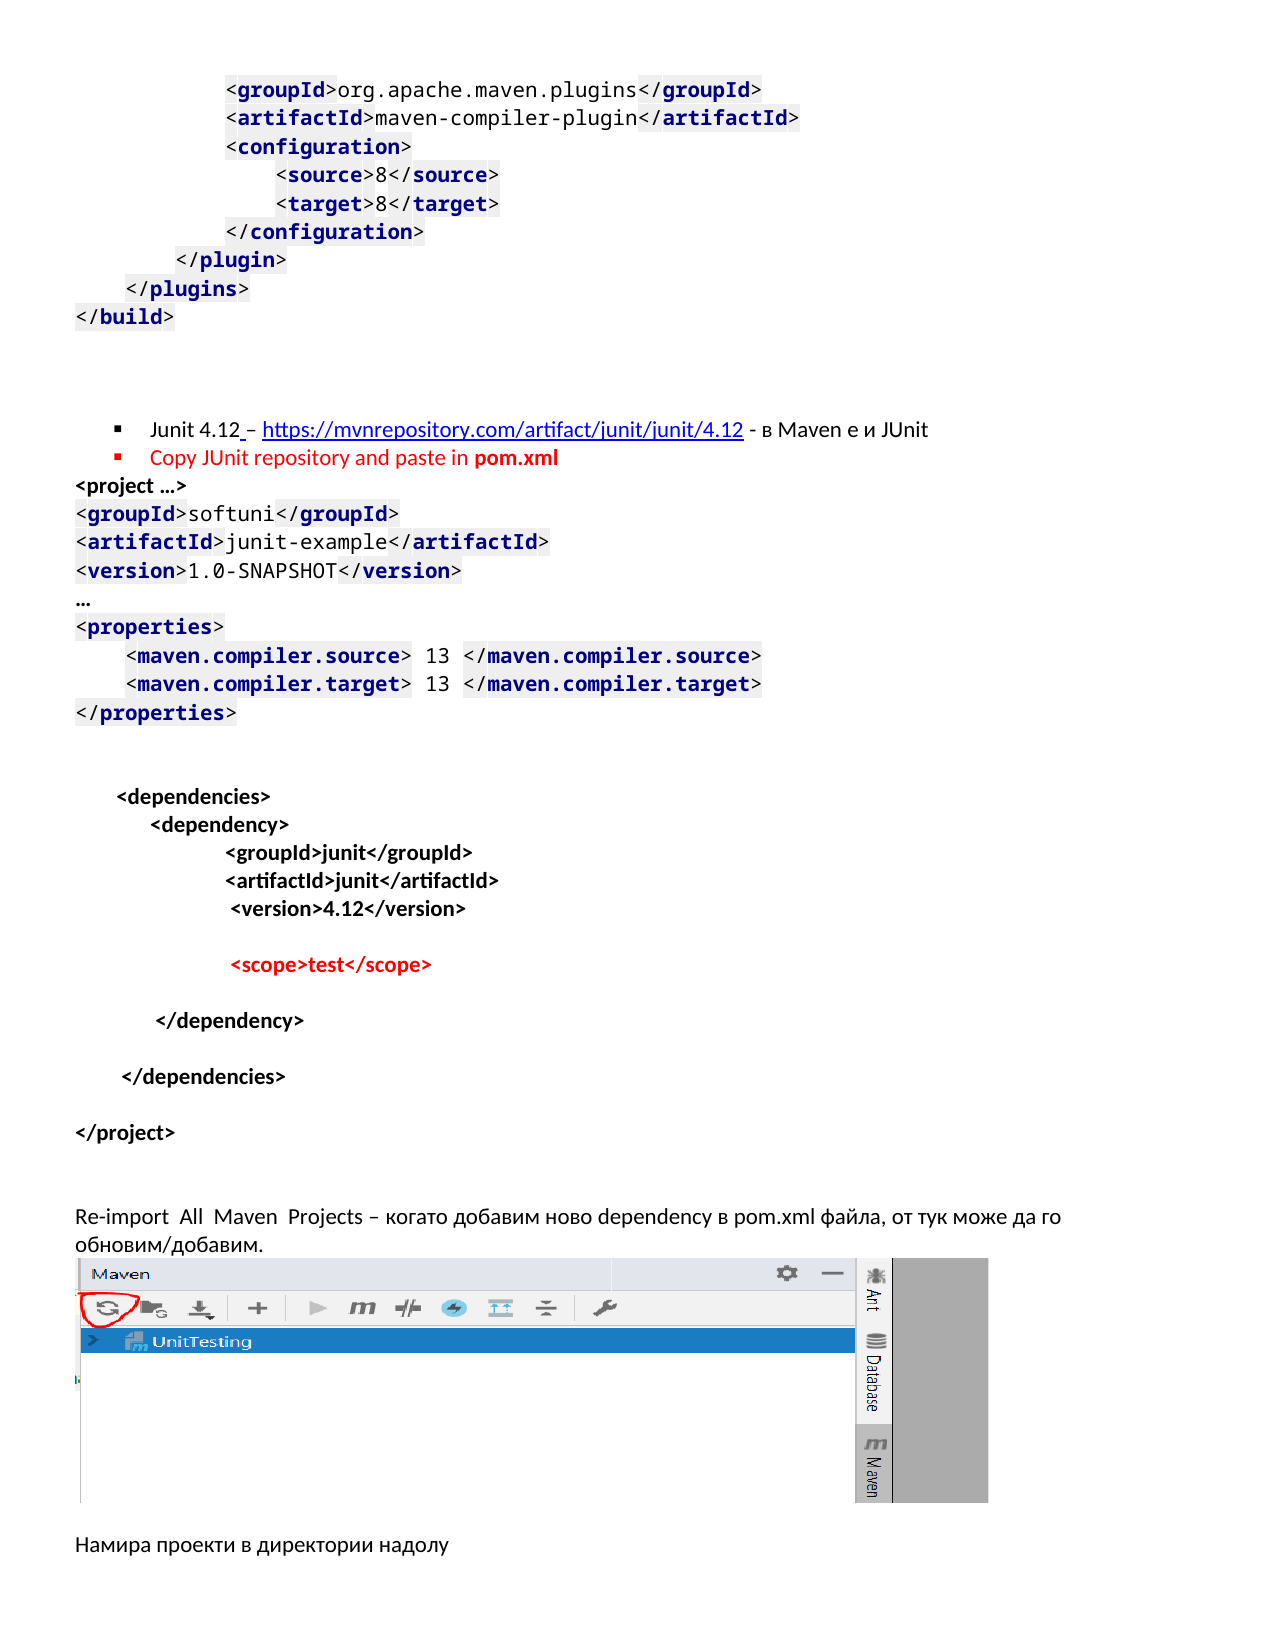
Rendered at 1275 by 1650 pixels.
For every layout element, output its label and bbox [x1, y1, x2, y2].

picture [75, 1258, 989, 1503]
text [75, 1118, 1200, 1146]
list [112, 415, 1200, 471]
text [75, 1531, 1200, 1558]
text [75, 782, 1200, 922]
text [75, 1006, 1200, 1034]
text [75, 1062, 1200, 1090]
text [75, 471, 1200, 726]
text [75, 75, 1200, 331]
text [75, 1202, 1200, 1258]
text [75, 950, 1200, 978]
